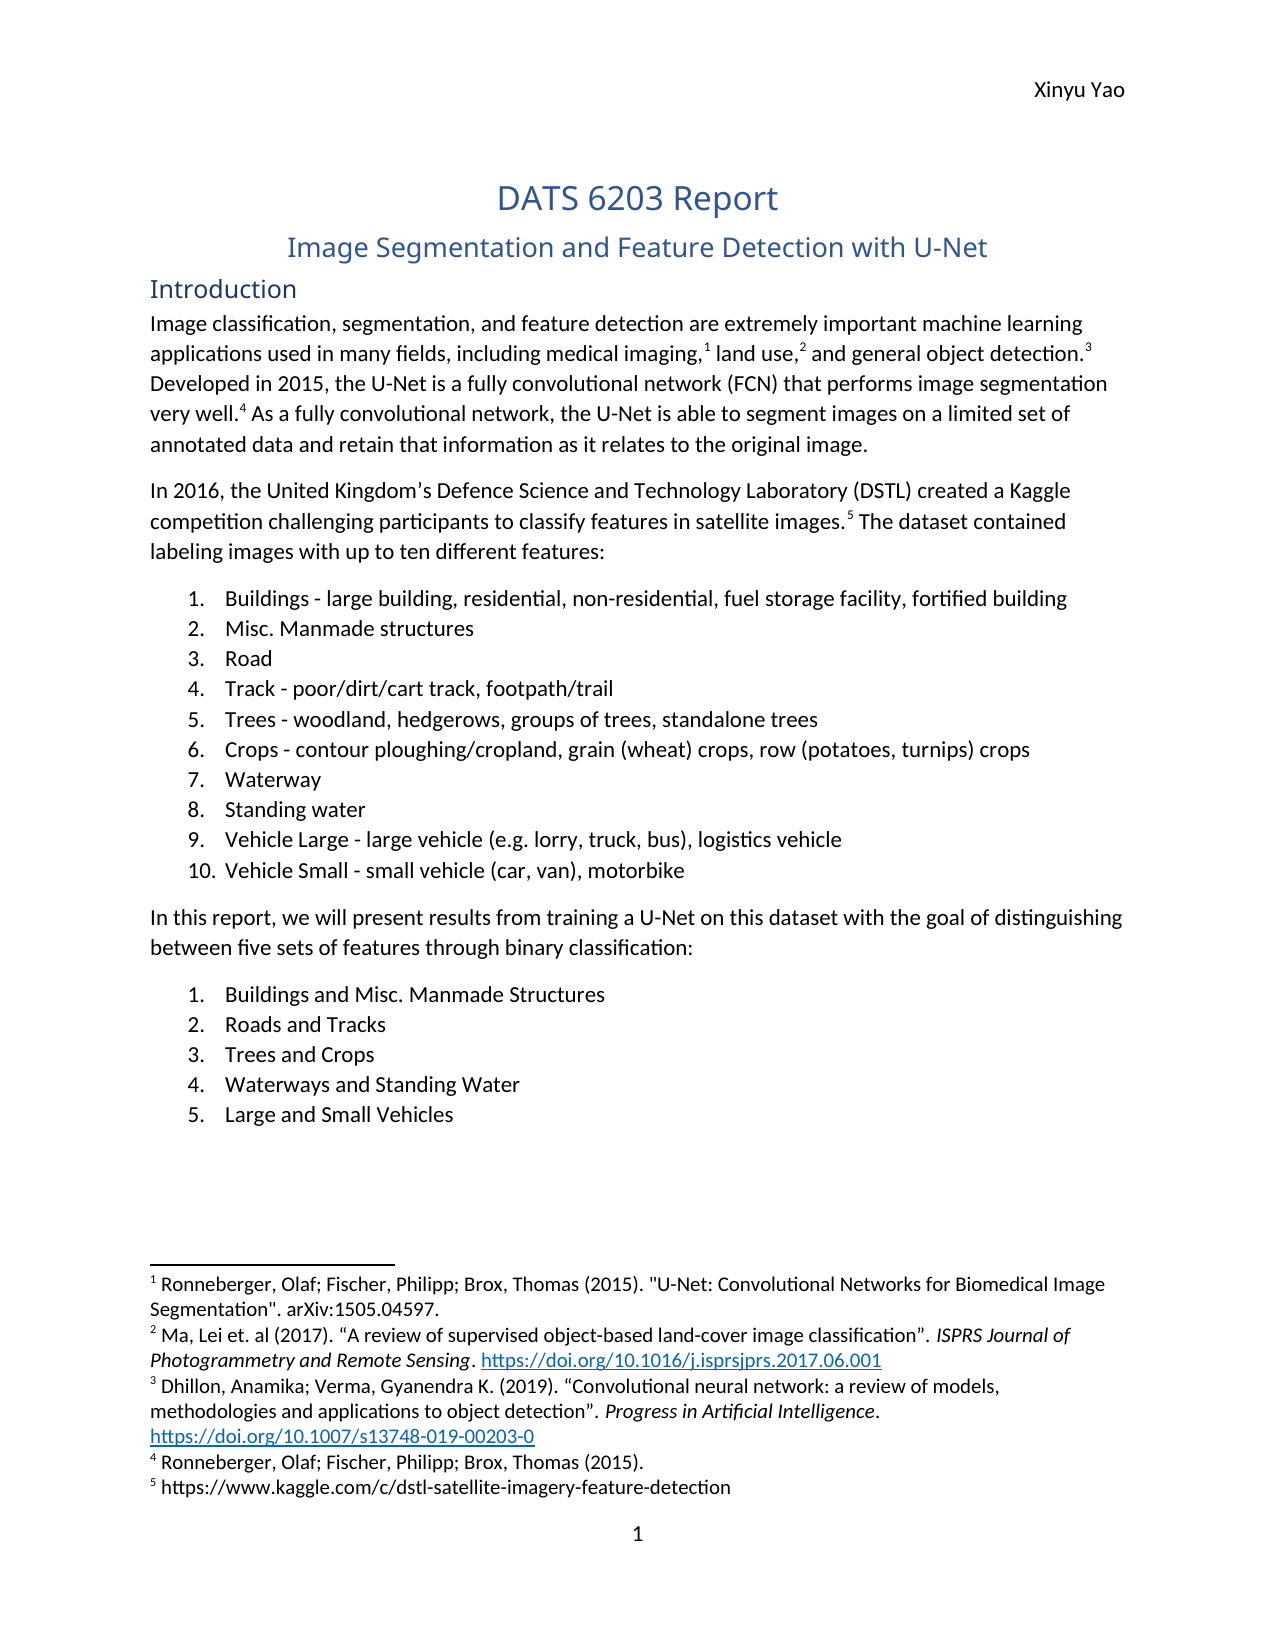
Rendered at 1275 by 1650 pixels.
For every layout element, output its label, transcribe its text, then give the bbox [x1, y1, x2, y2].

list Waterways and Standing Water [187, 1070, 1125, 1098]
list Roads and Tracks [187, 1010, 1125, 1038]
list Road [187, 644, 1125, 672]
list Track - poor/dirt/cart track, footpath/trail [187, 674, 1125, 702]
list Trees and Crops [187, 1040, 1125, 1068]
list Standing water [187, 795, 1125, 823]
list Crops - contour ploughing/cropland, grain (wheat) crops, row (potatoes, turnips) crops [187, 735, 1125, 763]
subtitle Image Segmentation and Feature Detection with U-Net [150, 228, 1125, 265]
list Waterway [187, 765, 1125, 793]
list Buildings and Misc. Manmade Structures [187, 980, 1125, 1008]
text In this report, we will present results from training a U-Net on this dataset with the goal of distinguishing between five sets of features through binary classification: [150, 903, 1125, 961]
subtitle DATS 6203 Report [150, 175, 1125, 220]
subtitle Introduction [150, 272, 1125, 306]
text Image classification, segmentation, and feature detection are extremely important machine learning applications used in many fields, including medical imaging, land use, and general object detection. Developed in 2015, the U-Net is a fully convolutional network (FCN) that performs image segmentation very well. As a fully convolutional network, the U-Net is able to segment images on a limited set of annotated data and retain that information as it relates to the original image. [150, 309, 1125, 458]
list Misc. Manmade structures [187, 614, 1125, 642]
list Buildings - large building, residential, non-residential, fuel storage facility, fortified building [187, 584, 1125, 612]
list Vehicle Small - small vehicle (car, van), motorbike [187, 856, 1125, 884]
list Vehicle Large - large vehicle (e.g. lorry, truck, bus), logistics vehicle [187, 826, 1125, 853]
list Trees - woodland, hedgerows, groups of trees, standalone trees [187, 705, 1125, 733]
text In 2016, the United Kingdom’s Defence Science and Technology Laboratory (DSTL) created a Kaggle competition challenging participants to classify features in satellite images. The dataset contained labeling images with up to ten different features: [150, 477, 1125, 565]
list Large and Small Vehicles [187, 1101, 1125, 1128]
